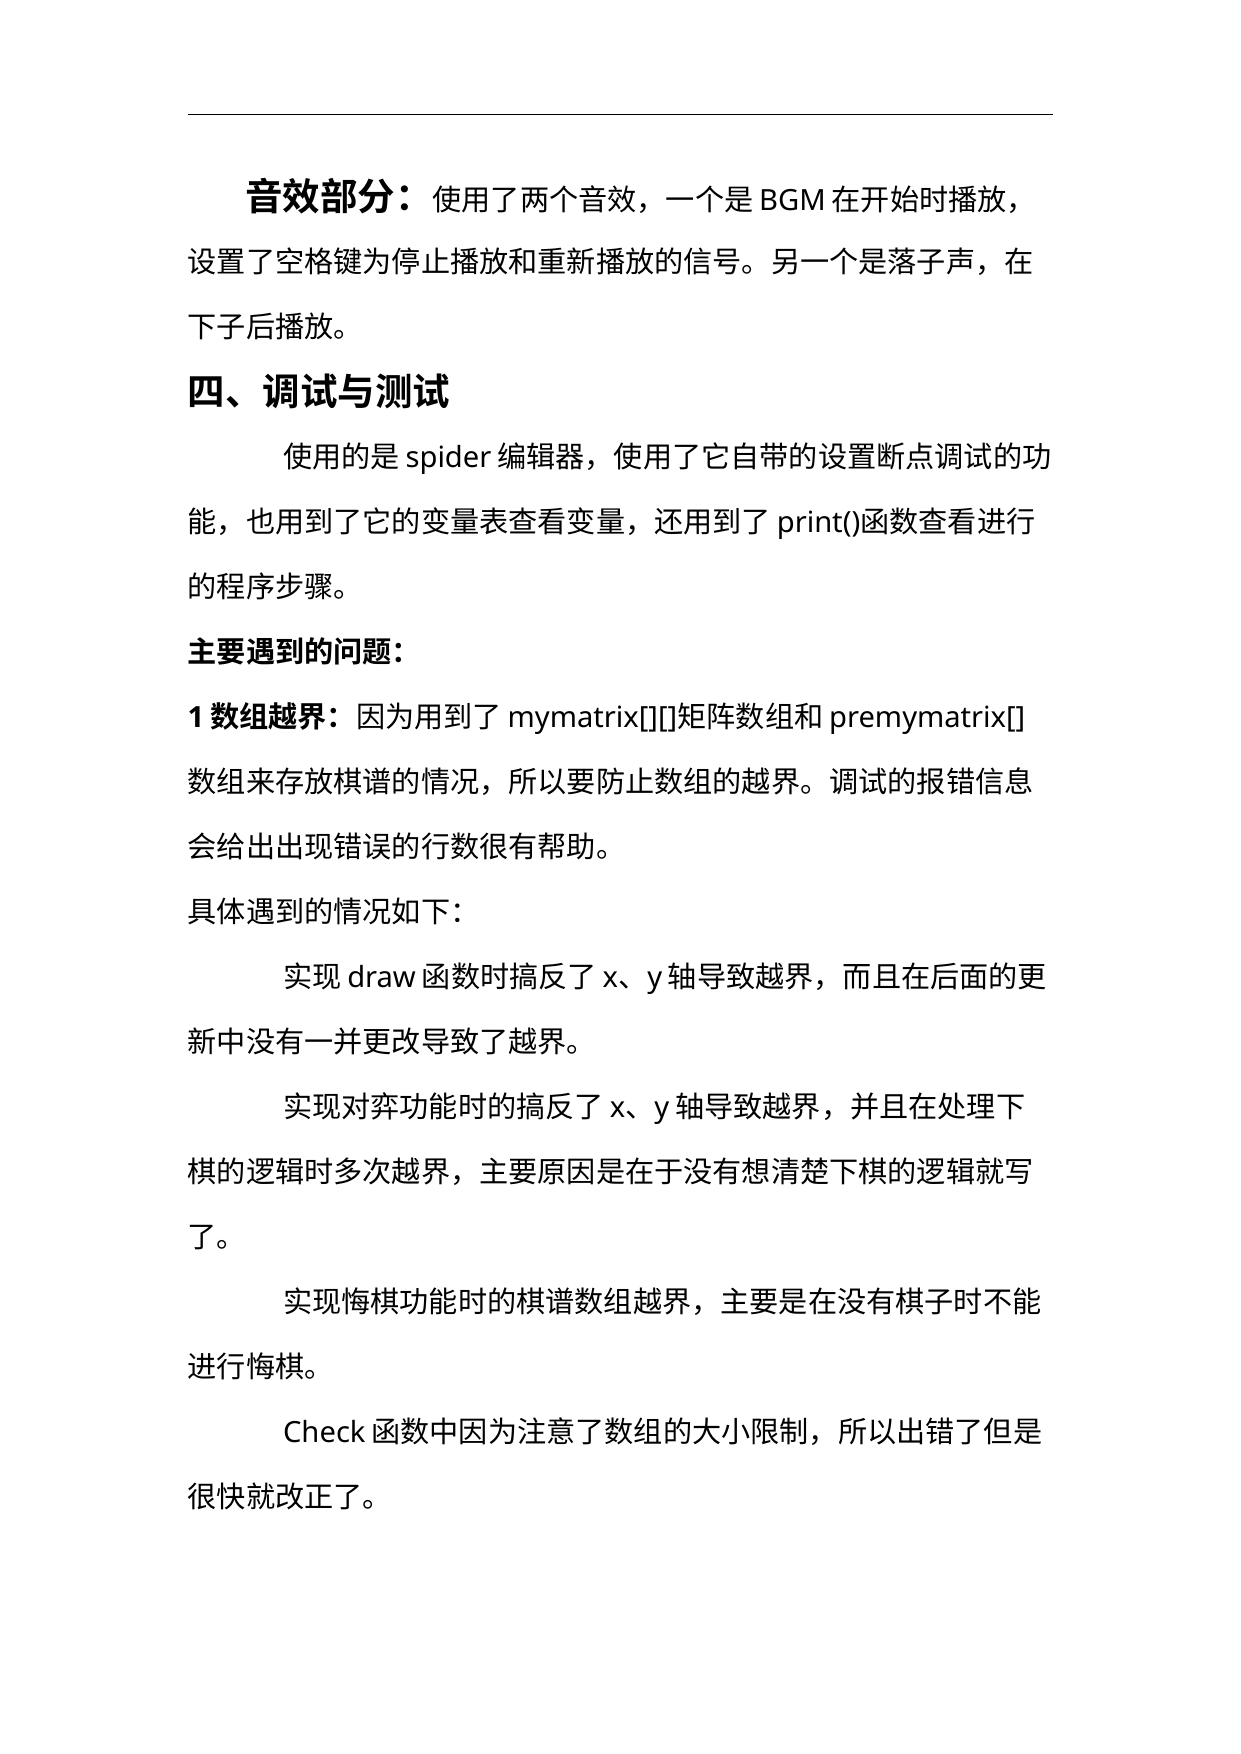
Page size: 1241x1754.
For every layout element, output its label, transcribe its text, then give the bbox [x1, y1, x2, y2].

text 四、调试与测试 [187, 357, 1053, 422]
text 1数组越界：因为用到了mymatrix[][]矩阵数组和premymatrix[]数组来存放棋谱的情况，所以要防止数组的越界。调试的报错信息会给出出现错误的行数很有帮助。 [187, 682, 1053, 877]
text 具体遇到的情况如下： [187, 877, 1053, 942]
text Check函数中因为注意了数组的大小限制，所以出错了但是很快就改正了。 [187, 1397, 1053, 1527]
text 实现draw函数时搞反了x、y轴导致越界，而且在后面的更新中没有一并更改导致了越界。 [187, 942, 1053, 1072]
text 使用的是spider编辑器，使用了它自带的设置断点调试的功能，也用到了它的变量表查看变量，还用到了print()函数查看进行的程序步骤。 [187, 422, 1053, 617]
text 音效部分：使用了两个音效，一个是BGM在开始时播放，设置了空格键为停止播放和重新播放的信号。另一个是落子声，在下子后播放。 [187, 162, 1053, 357]
text 实现对弈功能时的搞反了x、y轴导致越界，并且在处理下棋的逻辑时多次越界，主要原因是在于没有想清楚下棋的逻辑就写了。 [187, 1072, 1053, 1267]
text 主要遇到的问题： [187, 617, 1053, 682]
text 实现悔棋功能时的棋谱数组越界，主要是在没有棋子时不能进行悔棋。 [187, 1267, 1053, 1397]
